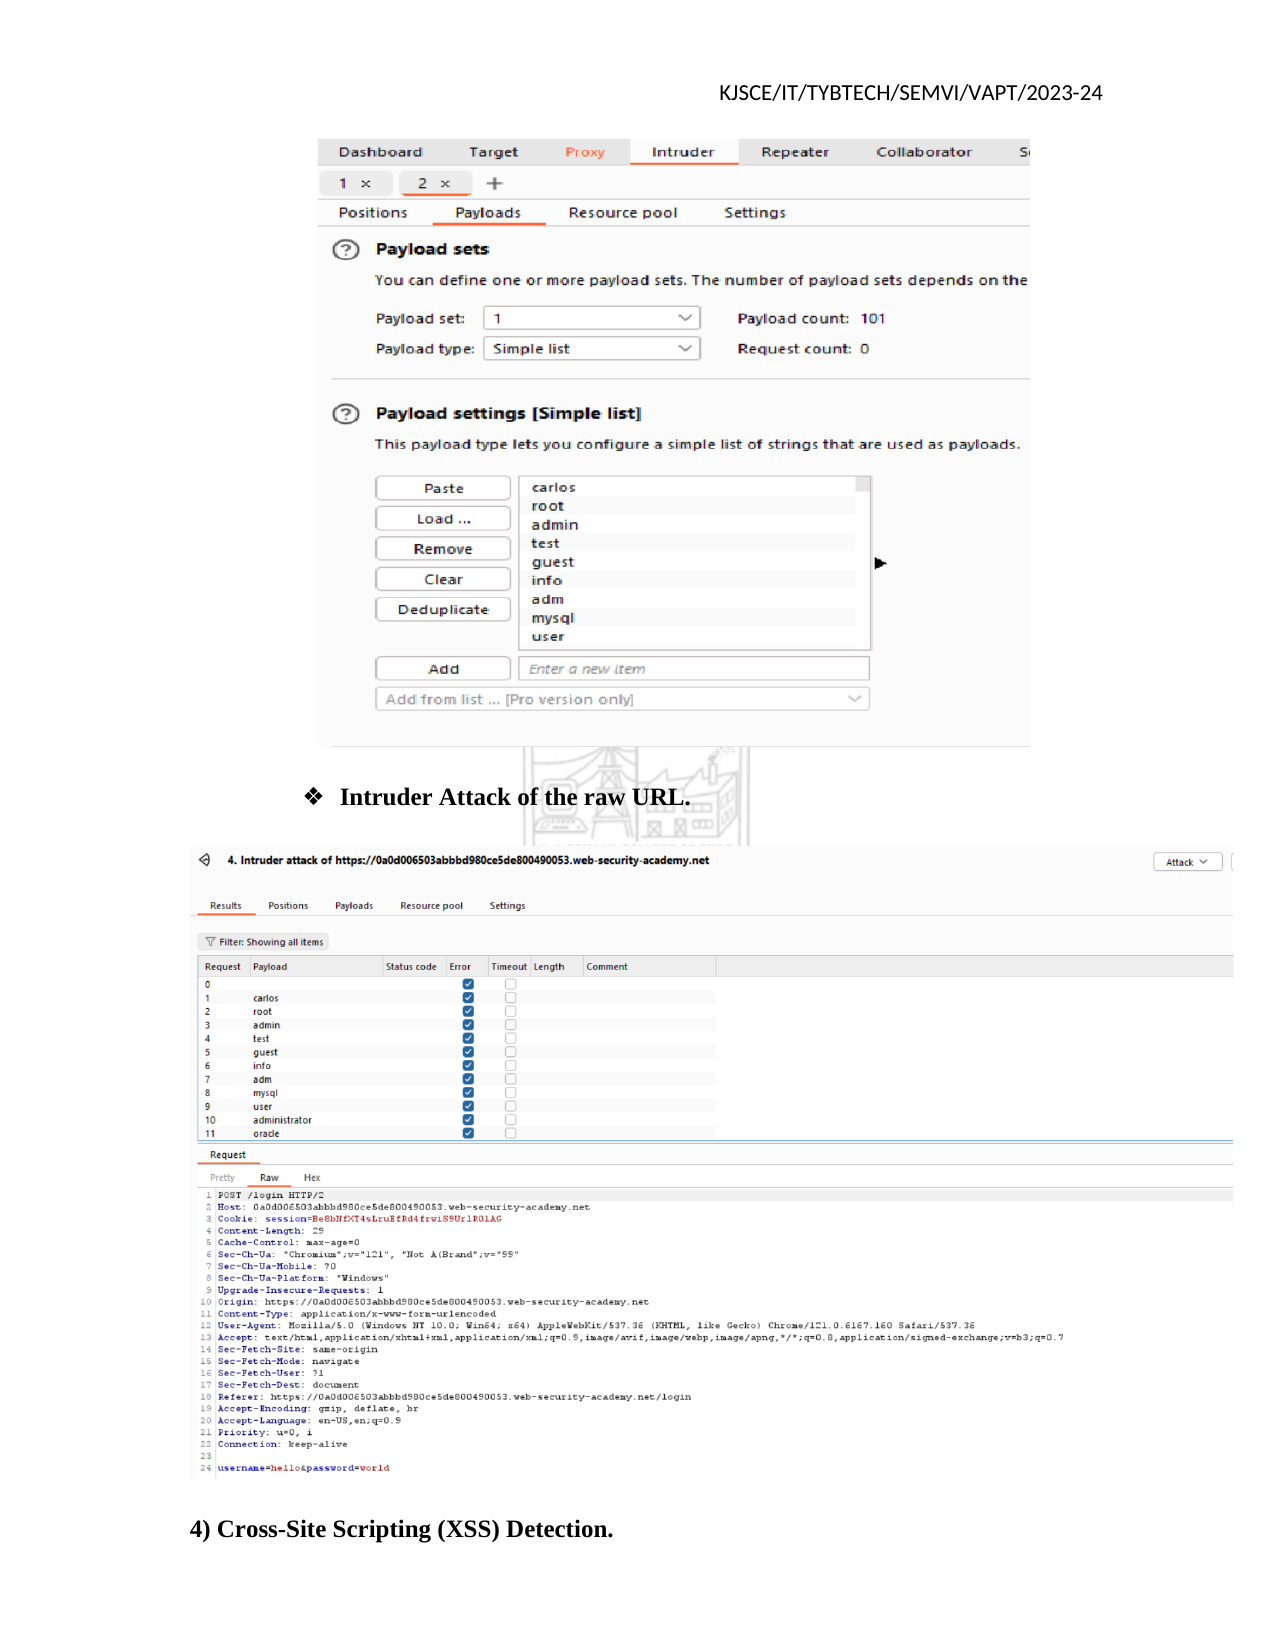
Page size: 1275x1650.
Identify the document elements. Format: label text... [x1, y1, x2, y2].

list Intruder Attack of the raw URL. [302, 782, 1158, 811]
text 4) Cross-Site Scripting (XSS) Detection. [189, 1514, 1158, 1542]
picture [317, 137, 1030, 782]
picture [189, 811, 1234, 1478]
